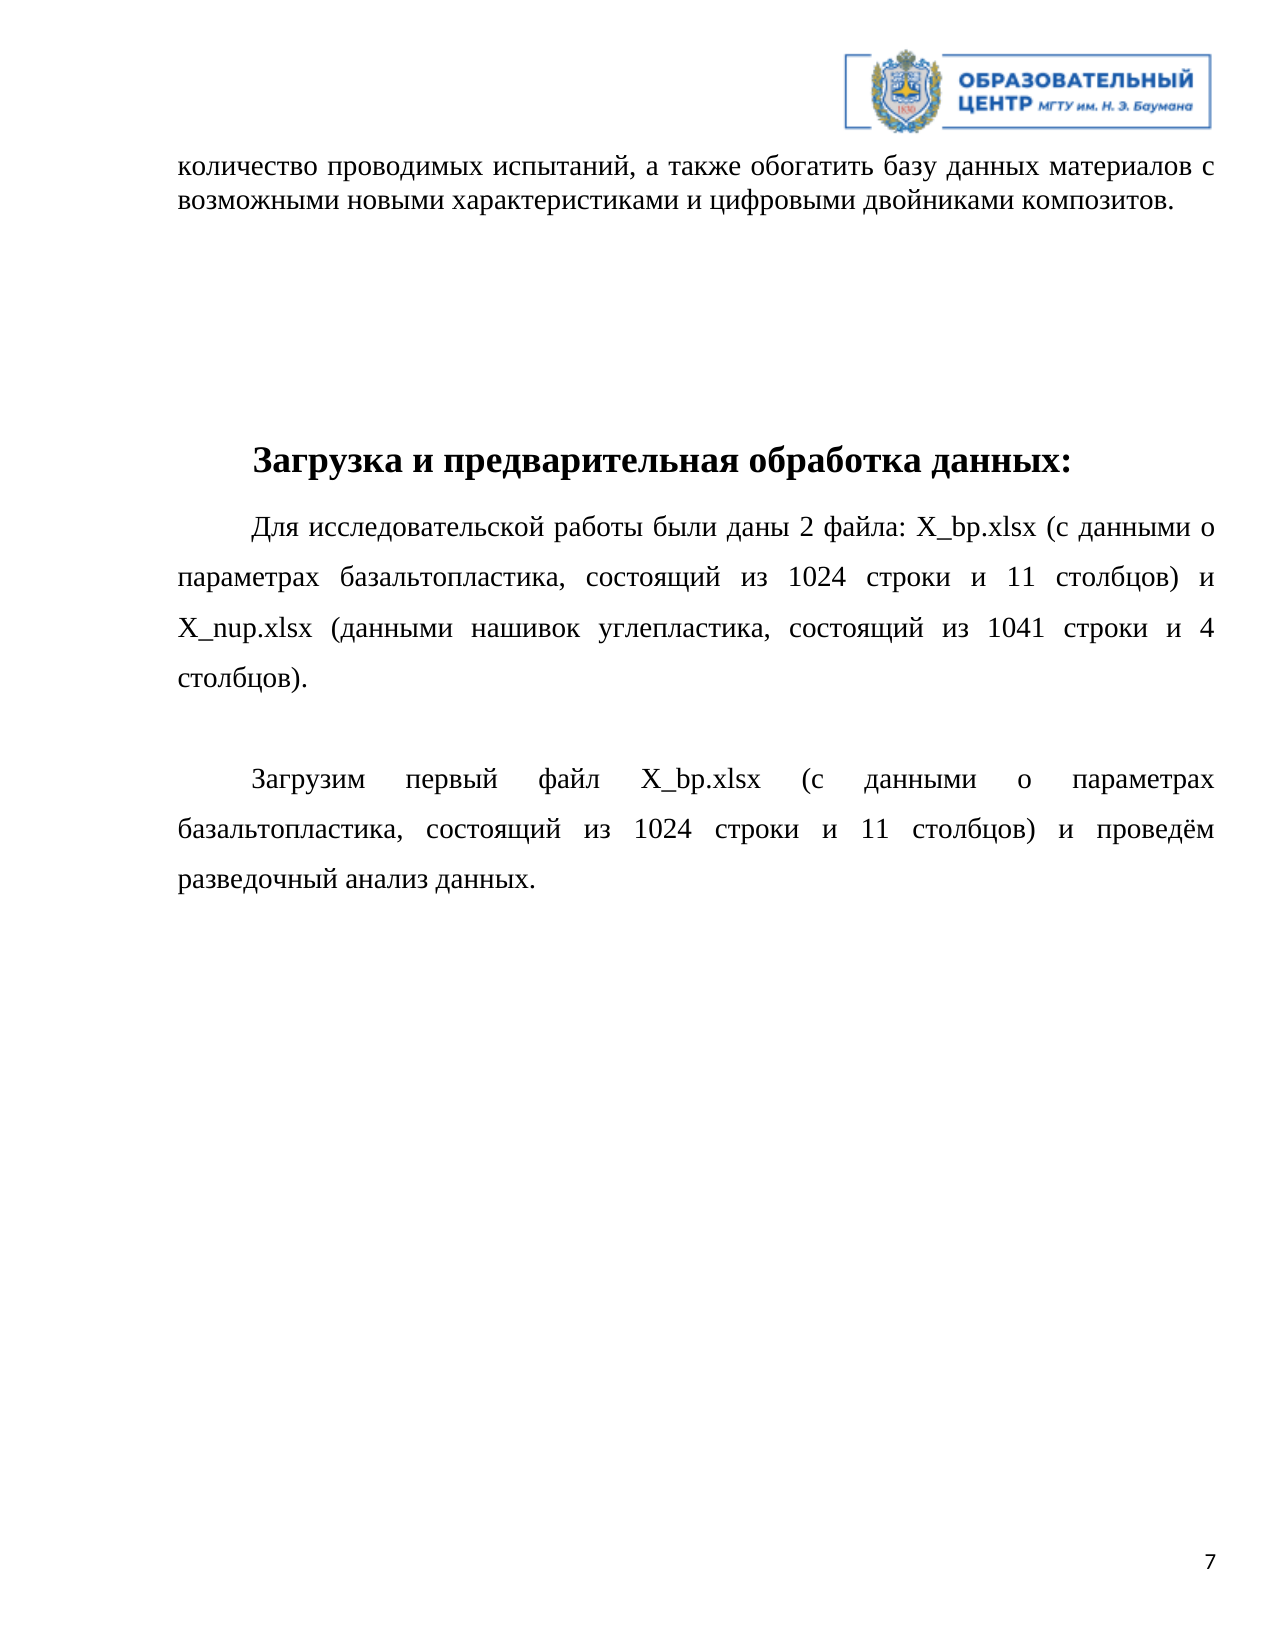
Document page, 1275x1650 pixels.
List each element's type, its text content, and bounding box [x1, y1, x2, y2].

text Загрузим первый файл X_bp.xlsx (с данными о параметрах базальтопластика, состоящий из 1024 строки и 11 столбцов) и проведём разведочный анализ данных. [177, 761, 1216, 895]
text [177, 118, 1216, 215]
text Загрузка и предварительная обработка данных: [252, 437, 1216, 480]
picture [814, 26, 1262, 149]
text Для исследовательской работы были даны 2 файла: X_bp.xlsx (с данными о параметрах базальтопластика, состоящий из 1024 строки и 11 столбцов) и X_nup.xlsx (данными нашивок углепластика, состоящий из 1041 строки и 4 столбцов). [177, 509, 1216, 694]
